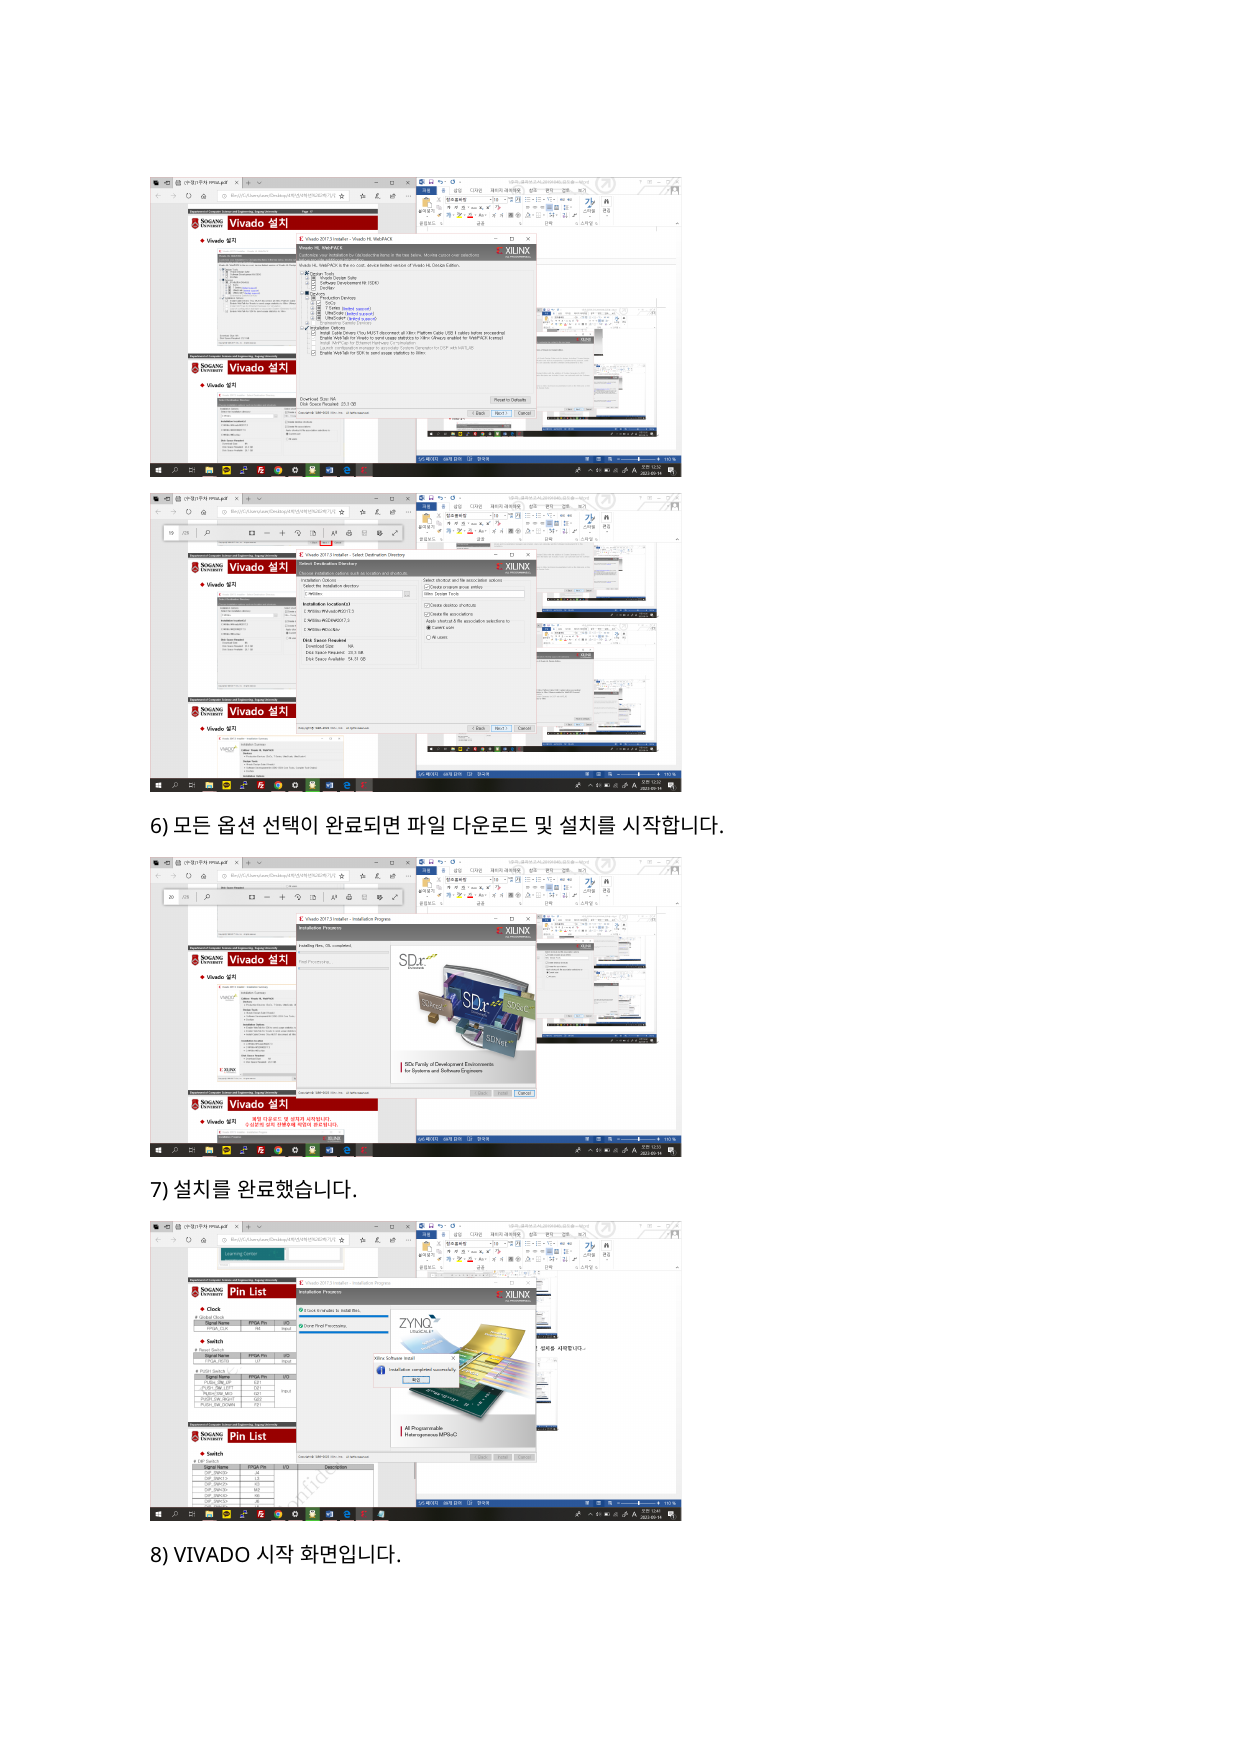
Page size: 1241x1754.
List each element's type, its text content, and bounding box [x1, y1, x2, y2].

text 8) VIVADO 시작 화면입니다. [150, 1538, 1090, 1568]
picture [150, 493, 682, 792]
text 6) 모든 옵션 선택이 완료되면 파일 다운로드 및 설치를 시작합니다. [150, 809, 1090, 839]
picture [150, 177, 682, 477]
picture [150, 857, 682, 1157]
picture [150, 1221, 682, 1521]
text 7) 설치를 완료했습니다. [150, 1173, 1090, 1204]
